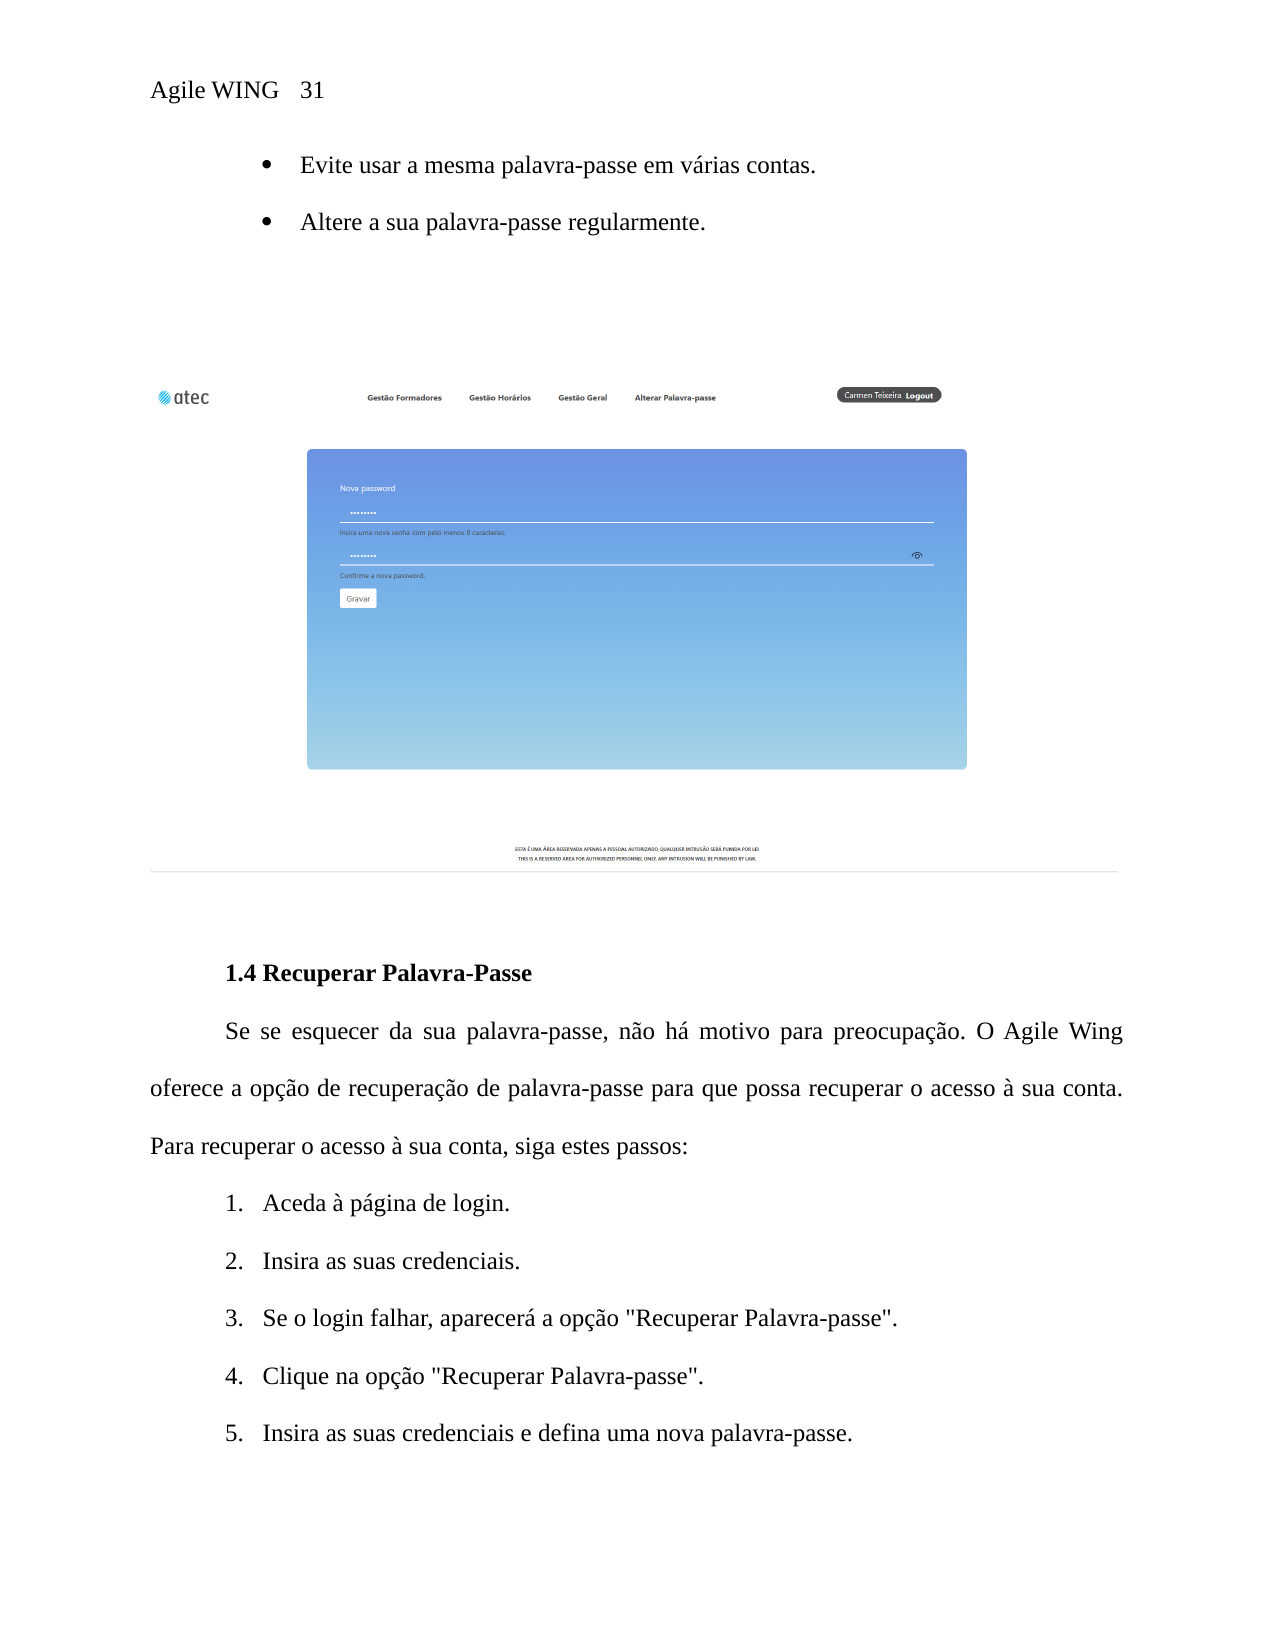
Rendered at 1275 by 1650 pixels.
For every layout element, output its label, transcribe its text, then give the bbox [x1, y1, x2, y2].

list Aceda à página de login. [225, 1188, 1125, 1217]
list Se o login falhar, aparecerá a opção "Recuperar Palavra-passe". [225, 1303, 1125, 1332]
list Clique na opção "Recuperar Palavra-passe". [225, 1361, 1125, 1390]
list Insira as suas credenciais. [225, 1246, 1125, 1275]
picture [150, 380, 1118, 873]
list Evite usar a mesma palavra-passe em várias contas. [262, 150, 1125, 179]
list Insira as suas credenciais e defina uma nova palavra-passe. [225, 1418, 1125, 1447]
subtitle 1.4 Recuperar Palavra-Passe [150, 958, 1125, 987]
list Altere a sua palavra-passe regularmente. [262, 207, 1125, 236]
text Se se esquecer da sua palavra-passe, não há motivo para preocupação. O Agile Wing oferece a opção de recuperação de palavra-passe para que possa recuperar o acesso à sua conta. Para recuperar o acesso à sua conta, siga estes passos: [150, 1016, 1125, 1160]
